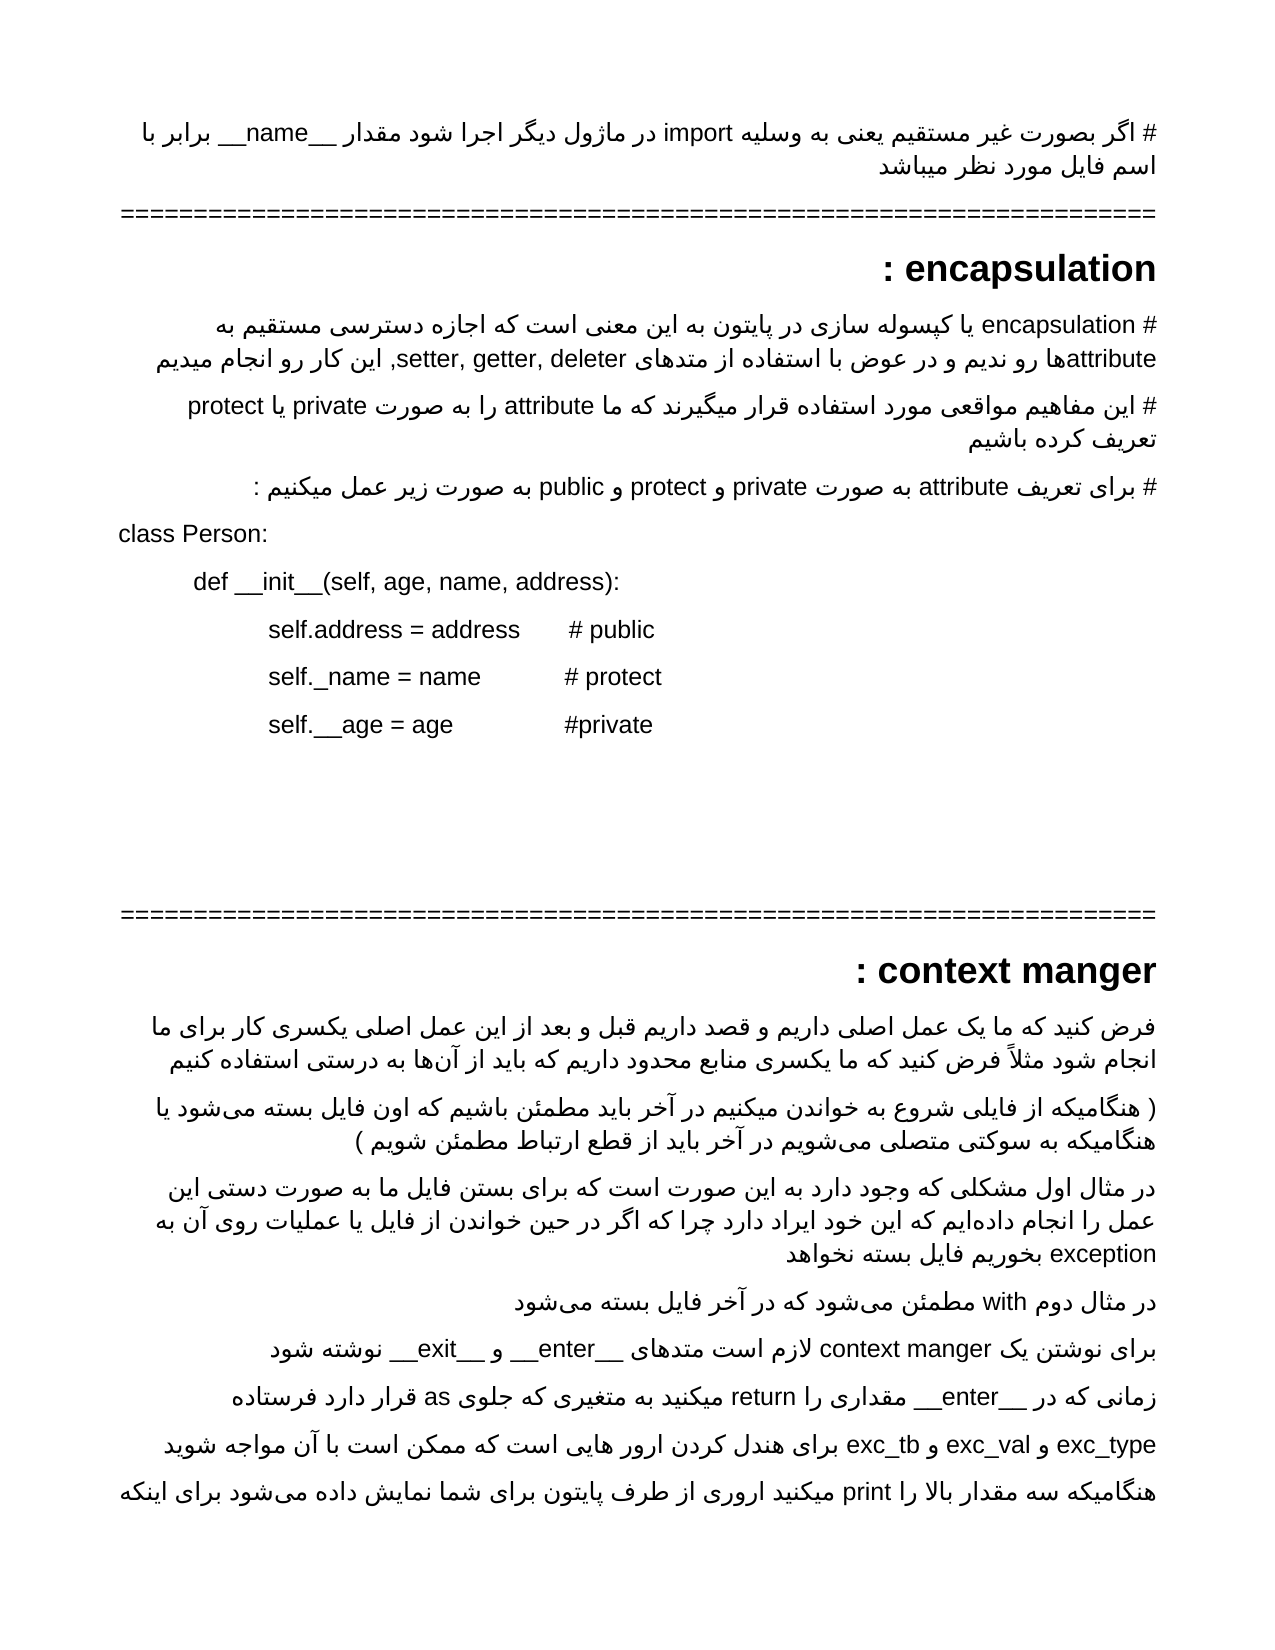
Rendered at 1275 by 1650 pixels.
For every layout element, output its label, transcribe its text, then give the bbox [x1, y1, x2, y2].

text encapsulation : [118, 246, 1157, 289]
text # برای تعریف attribute به صورت private و protect و public به صورت زیر عمل میکنیم : [118, 472, 1157, 501]
text class Person: [118, 519, 1157, 548]
text # اگر بصورت غیر مستقیم یعنی به وسلیه import در ماژول دیگر اجرا شود مقدار __name__ برابر با اسم فایل مورد نظر میباشد [118, 118, 1157, 180]
text # encapsulation یا کپسوله سازی در پایتون به این معنی است که اجازه دسترسی مستقیم به attributeها رو ندیم و در عوض با استفاده از متدهای setter, getter, deleter, این کار رو انجام میدیم [118, 311, 1157, 372]
text در مثال اول مشکلی که وجود دارد به این صورت است که برای بستن فایل ما به صورت دستی این عمل را انجام داده‌ایم که این خود ایراد دارد چرا که اگر در حین خواندن از فایل یا عملیات روی آن به exception بخوریم فایل بسته نخواهد [118, 1173, 1157, 1268]
text self.address = address # public [118, 614, 1157, 643]
text ======================================================================= [118, 900, 1157, 929]
text در مثال دوم with مطمئن می‌شود که در آخر فایل بسته می‌شود [118, 1287, 1157, 1316]
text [118, 1477, 1157, 1506]
text ( هنگامیکه از فایلی شروع به خواندن میکنیم در آخر باید مطمئن باشیم که اون فایل بسته می‌شود یا هنگامیکه به سوکتی متصلی می‌شویم در آخر باید از قطع ارتباط مطمئن شویم ) [118, 1093, 1157, 1154]
text ======================================================================= [118, 199, 1157, 227]
text context manger : [118, 948, 1157, 991]
text فرض کنید که ما یک عمل اصلی داریم و قصد داریم قبل و بعد از این عمل اصلی یکسری کار برای ما انجام شود مثلاً فرض کنید که ما یکسری منابع محدود داریم که باید از آن‌ها به درستی استفاده کنیم [118, 1012, 1157, 1074]
text # این مفاهیم مواقعی مورد استفاده قرار میگیرند که ما attribute را به صورت private یا protect تعریف کرده باشیم [118, 391, 1157, 453]
text برای نوشتن یک context manger لازم است متدهای __enter__ و __exit__ نوشته شود [118, 1334, 1157, 1363]
text self._name = name # protect [118, 662, 1157, 691]
text self.__age = age #private [118, 710, 1157, 738]
text exc_type و exc_val و exc_tb برای هندل کردن ارور هایی است که ممکن است با آن مواجه شوید [118, 1430, 1157, 1458]
text زمانی که در __enter__ مقداری را return میکنید به متغیری که جلوی as قرار دارد فرستاده [118, 1382, 1157, 1411]
text def __init__(self, age, name, address): [118, 567, 1157, 596]
